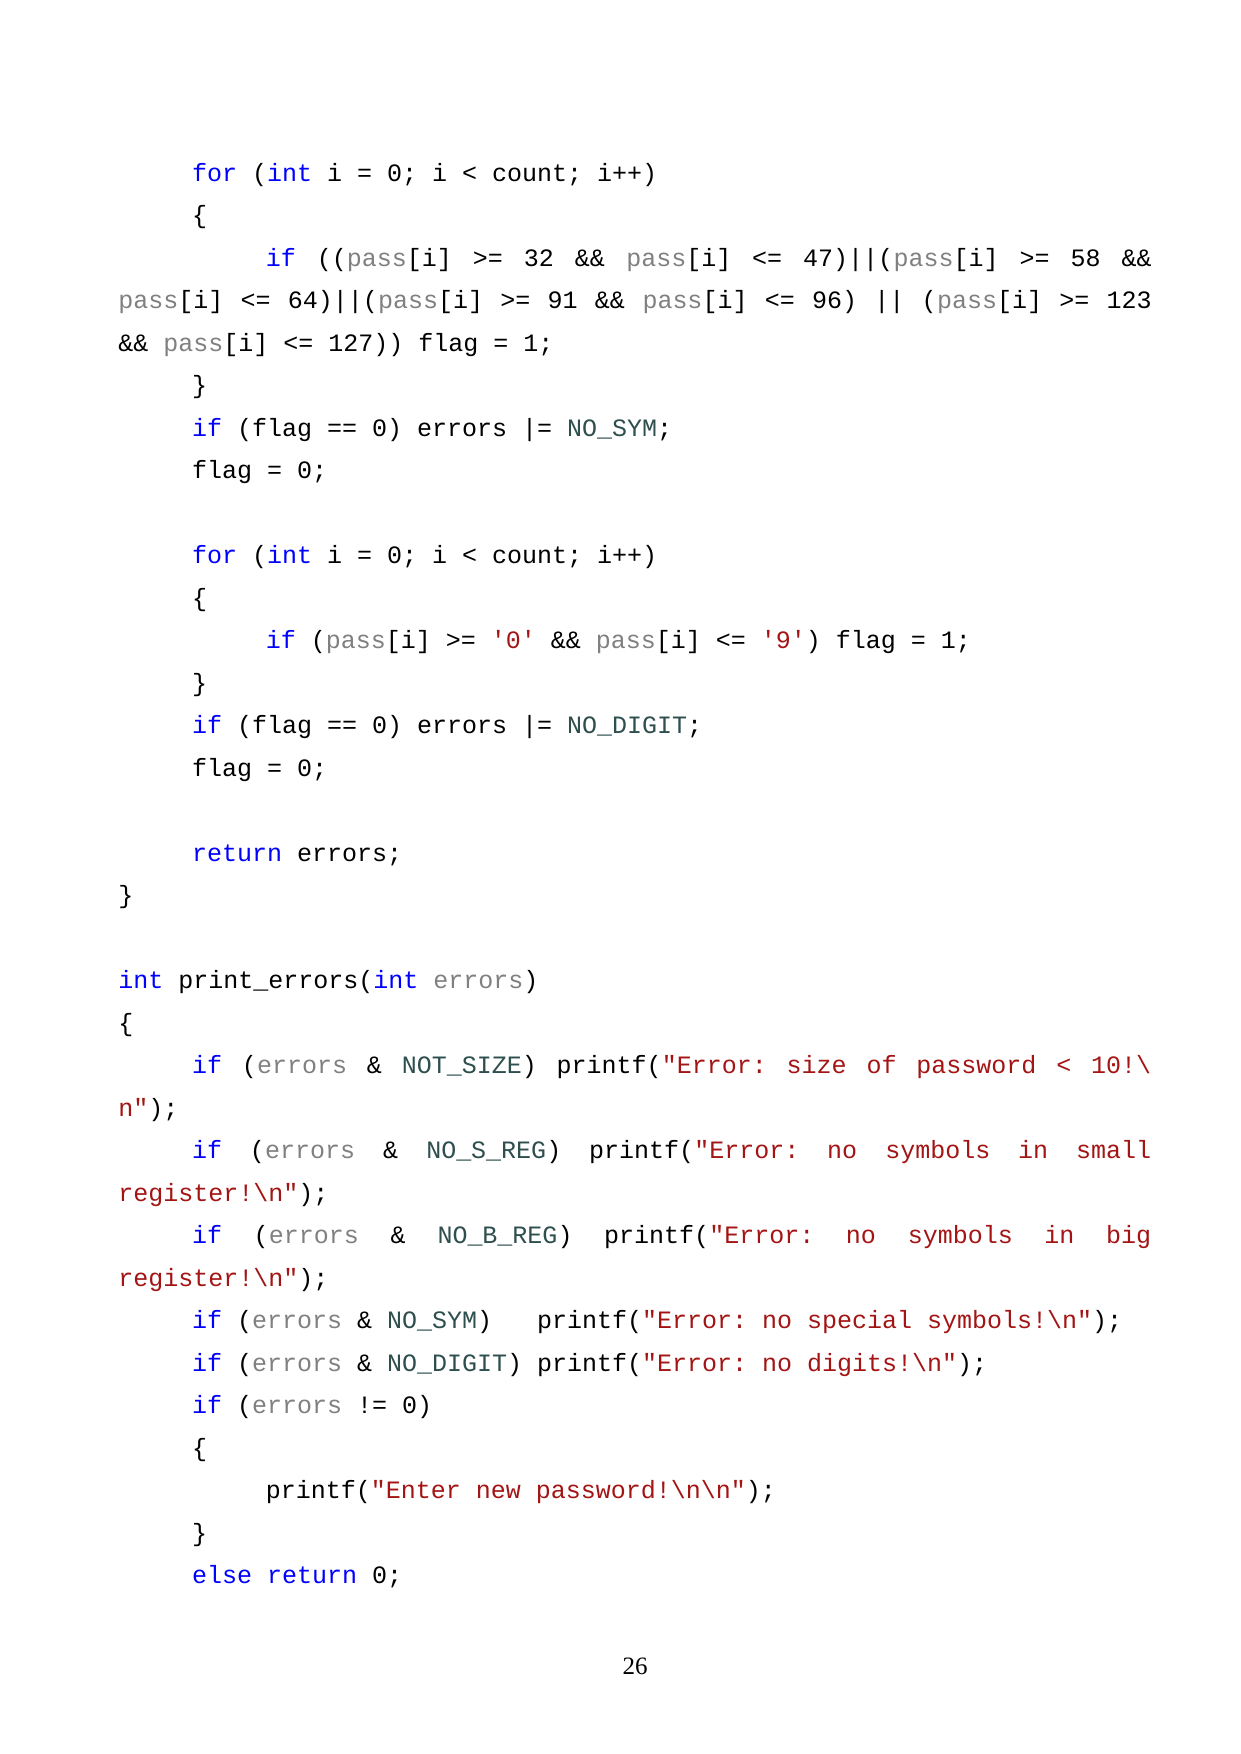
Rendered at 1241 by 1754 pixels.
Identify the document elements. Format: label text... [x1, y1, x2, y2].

text } [118, 883, 1152, 911]
text { [118, 203, 1152, 231]
text { [118, 586, 1152, 614]
text { [118, 1436, 1152, 1464]
text for (int i = 0; i < count; i++) [118, 161, 1152, 189]
text printf("Enter new password!\n\n"); [118, 1478, 1152, 1506]
text if (flag == 0) errors |= NO_DIGIT; [118, 713, 1152, 741]
text } [118, 373, 1152, 401]
text if ((pass[i] >= 32 && pass[i] <= 47)||(pass[i] >= 58 && pass[i] <= 64)||(pass[i] >= 91 && pass[i] <= 96) || (pass[i] >= 123 && pass[i] <= 127)) flag = 1; [118, 246, 1152, 359]
text } [118, 1521, 1152, 1549]
text flag = 0; [118, 458, 1152, 486]
text if (flag == 0) errors |= NO_SYM; [118, 416, 1152, 444]
text flag = 0; [118, 756, 1152, 784]
text if (pass[i] >= '0' && pass[i] <= '9') flag = 1; [118, 628, 1152, 656]
text { [118, 1011, 1152, 1039]
text if (errors & NO_S_REG) printf("Error: no symbols in small register!\n"); [118, 1138, 1152, 1209]
text int print_errors(int errors) [118, 968, 1152, 996]
text else return 0; [118, 1563, 1152, 1591]
text if (errors & NO_B_REG) printf("Error: no symbols in big register!\n"); [118, 1223, 1152, 1294]
text if (errors & NOT_SIZE) printf("Error: size of password < 10!\n"); [118, 1053, 1152, 1124]
text if (errors != 0) [118, 1393, 1152, 1421]
text if (errors & NO_SYM) printf("Error: no special symbols!\n"); [118, 1308, 1152, 1336]
text return errors; [118, 841, 1152, 869]
text for (int i = 0; i < count; i++) [118, 543, 1152, 571]
text if (errors & NO_DIGIT) printf("Error: no digits!\n"); [118, 1351, 1152, 1379]
text } [118, 671, 1152, 699]
